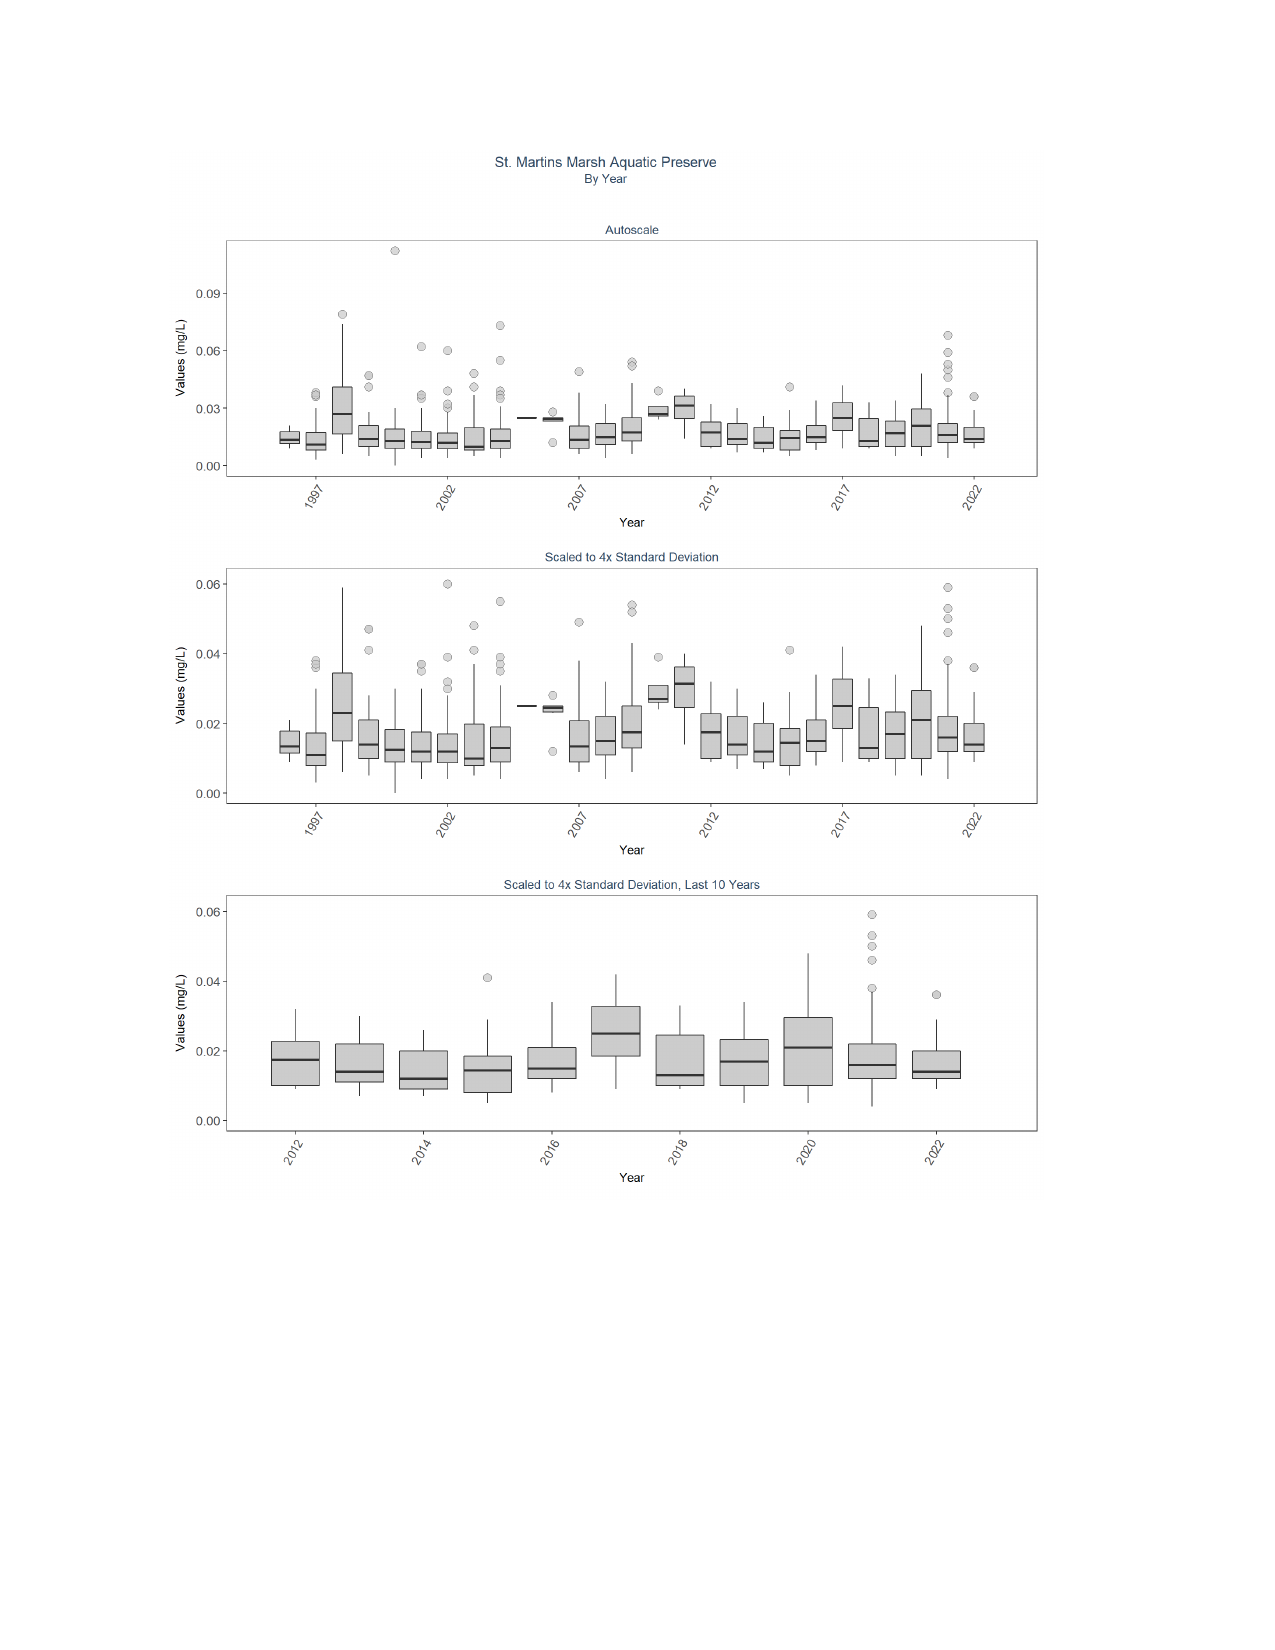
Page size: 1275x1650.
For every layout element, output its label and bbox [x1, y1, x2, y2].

picture [168, 150, 1044, 1200]
